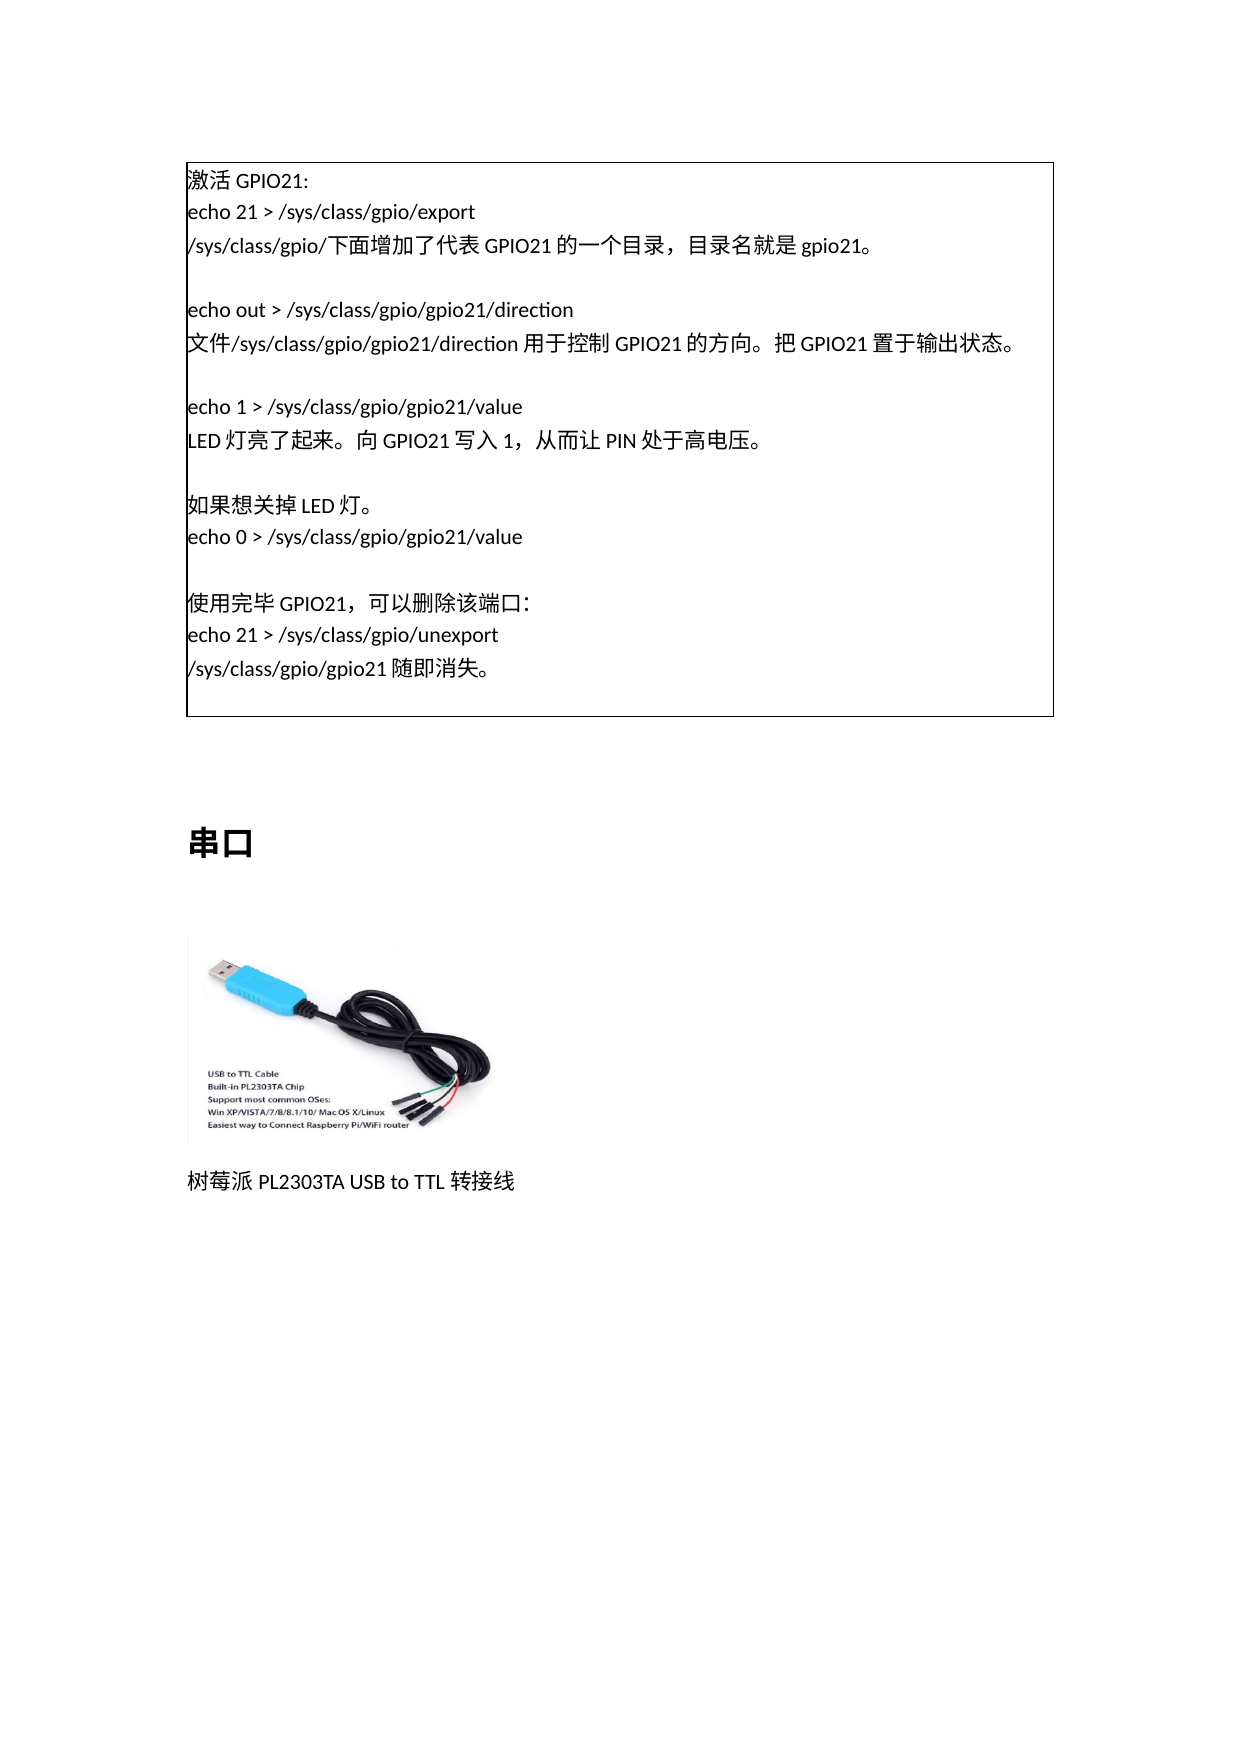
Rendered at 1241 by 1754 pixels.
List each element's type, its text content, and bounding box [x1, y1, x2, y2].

text echo 21 > /sys/class/gpio/unexport [188, 618, 1053, 651]
text 使用完毕GPIO21，可以删除该端口： [188, 586, 1053, 618]
text echo out > /sys/class/gpio/gpio21/direction [188, 293, 1053, 326]
text 文件/sys/class/gpio/gpio21/direction用于控制GPIO21的方向。把GPIO21置于输出状态。 [188, 326, 1053, 358]
text LED灯亮了起来。向GPIO21写入1，从而让PIN处于高电压。 [188, 423, 1053, 456]
text echo 21 > /sys/class/gpio/export [188, 196, 1053, 228]
text /sys/class/gpio/下面增加了代表GPIO21的一个目录，目录名就是gpio21。 [188, 228, 1053, 261]
text 如果想关掉LED灯。 [188, 488, 1053, 521]
subtitle 串口 [187, 809, 1053, 874]
text 激活GPIO21: [188, 163, 1053, 196]
text /sys/class/gpio/gpio21随即消失。 [188, 651, 1053, 683]
text 树莓派 PL2303TA USB to TTL 转接线 [187, 1163, 1053, 1196]
text echo 1 > /sys/class/gpio/gpio21/value [188, 391, 1053, 423]
text echo 0 > /sys/class/gpio/gpio21/value [188, 521, 1053, 553]
picture [187, 935, 499, 1144]
